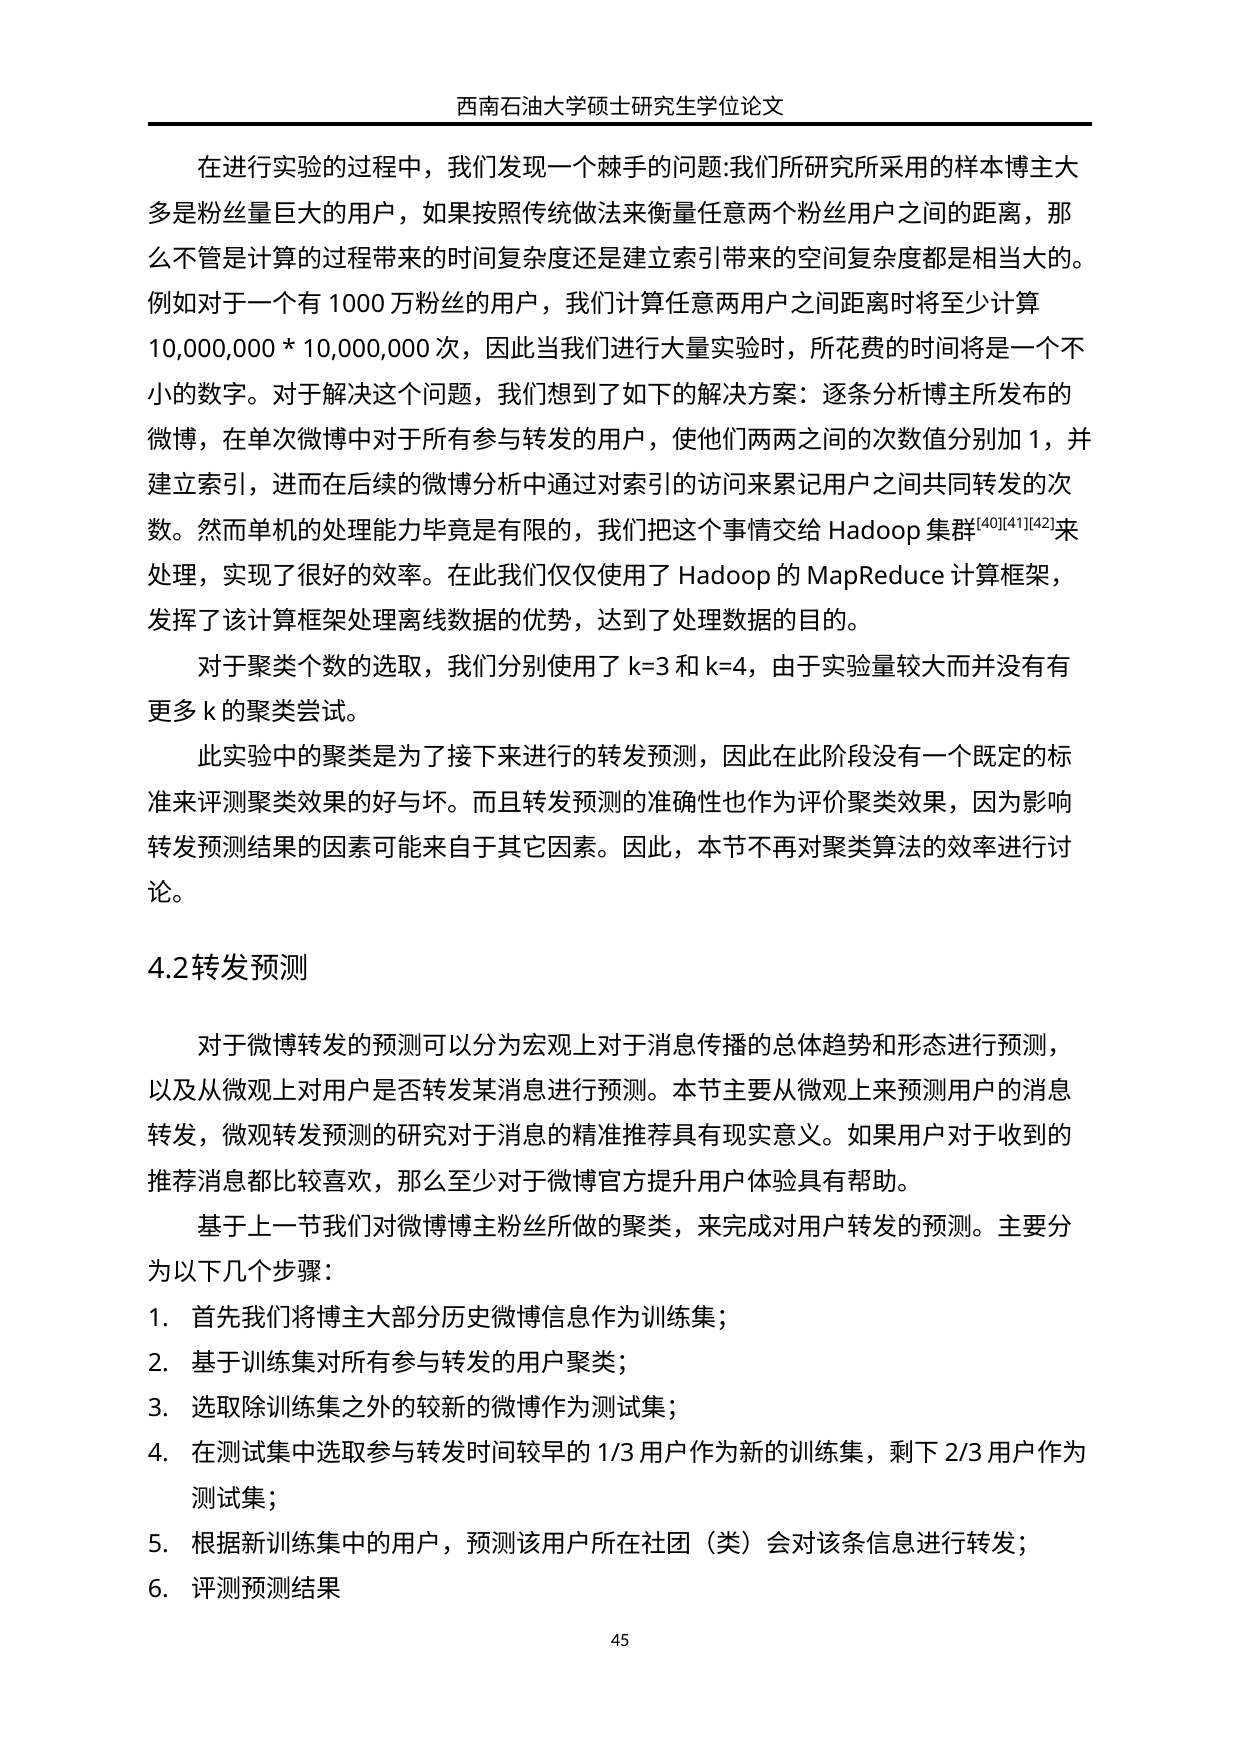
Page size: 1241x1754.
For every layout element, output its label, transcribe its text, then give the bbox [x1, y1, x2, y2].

list 根据新训练集中的用户，预测该用户所在社团（类）会对该条信息进行转发； [148, 1523, 1092, 1560]
list 选取除训练集之外的较新的微博作为测试集； [148, 1388, 1092, 1424]
list 基于训练集对所有参与转发的用户聚类； [148, 1342, 1092, 1378]
text 在进行实验的过程中，我们发现一个棘手的问题:我们所研究所采用的样本博主大多是粉丝量巨大的用户，如果按照传统做法来衡量任意两个粉丝用户之间的距离，那么不管是计算的过程带来的时间复杂度还是建立索引带来的空间复杂度都是相当大的。例如对于一个有1000万粉丝的用户，我们计算任意两用户之间距离时将至少计算10,000,000 * 10,000,000次，因此当我们进行大量实验时，所花费的时间将是一个不小的数字。对于解决这个问题，我们想到了如下的解决方案：逐条分析博主所发布的微博，在单次微博中对于所有参与转发的用户，使他们两两之间的次数值分别加1，并建立索引，进而在后续的微博分析中通过对索引的访问来累记用户之间共同转发的次数。然而单机的处理能力毕竟是有限的，我们把这个事情交给Hadoop集群[][][]来处理，实现了很好的效率。在此我们仅仅使用了Hadoop的MapReduce计算框架，发挥了该计算框架处理离线数据的优势，达到了处理数据的目的。 [148, 148, 1092, 637]
text 对于聚类个数的选取，我们分别使用了k=3和k=4，由于实验量较大而并没有有更多k的聚类尝试。 [148, 646, 1092, 728]
list 首先我们将博主大部分历史微博信息作为训练集； [148, 1297, 1092, 1333]
text 对于微博转发的预测可以分为宏观上对于消息传播的总体趋势和形态进行预测，以及从微观上对用户是否转发某消息进行预测。本节主要从微观上来预测用户的消息转发，微观转发预测的研究对于消息的精准推荐具有现实意义。如果用户对于收到的推荐消息都比较喜欢，那么至少对于微博官方提升用户体验具有帮助。 [148, 1025, 1092, 1197]
subtitle 4.2 转发预测 [148, 945, 1092, 987]
list 评测预测结果 [148, 1569, 1092, 1605]
list 在测试集中选取参与转发时间较早的1/3用户作为新的训练集，剩下2/3用户作为测试集； [148, 1433, 1092, 1514]
text 此实验中的聚类是为了接下来进行的转发预测，因此在此阶段没有一个既定的标准来评测聚类效果的好与坏。而且转发预测的准确性也作为评价聚类效果，因为影响转发预测结果的因素可能来自于其它因素。因此，本节不再对聚类算法的效率进行讨论。 [148, 737, 1092, 909]
text 基于上一节我们对微博博主粉丝所做的聚类，来完成对用户转发的预测。主要分为以下几个步骤： [148, 1206, 1092, 1288]
